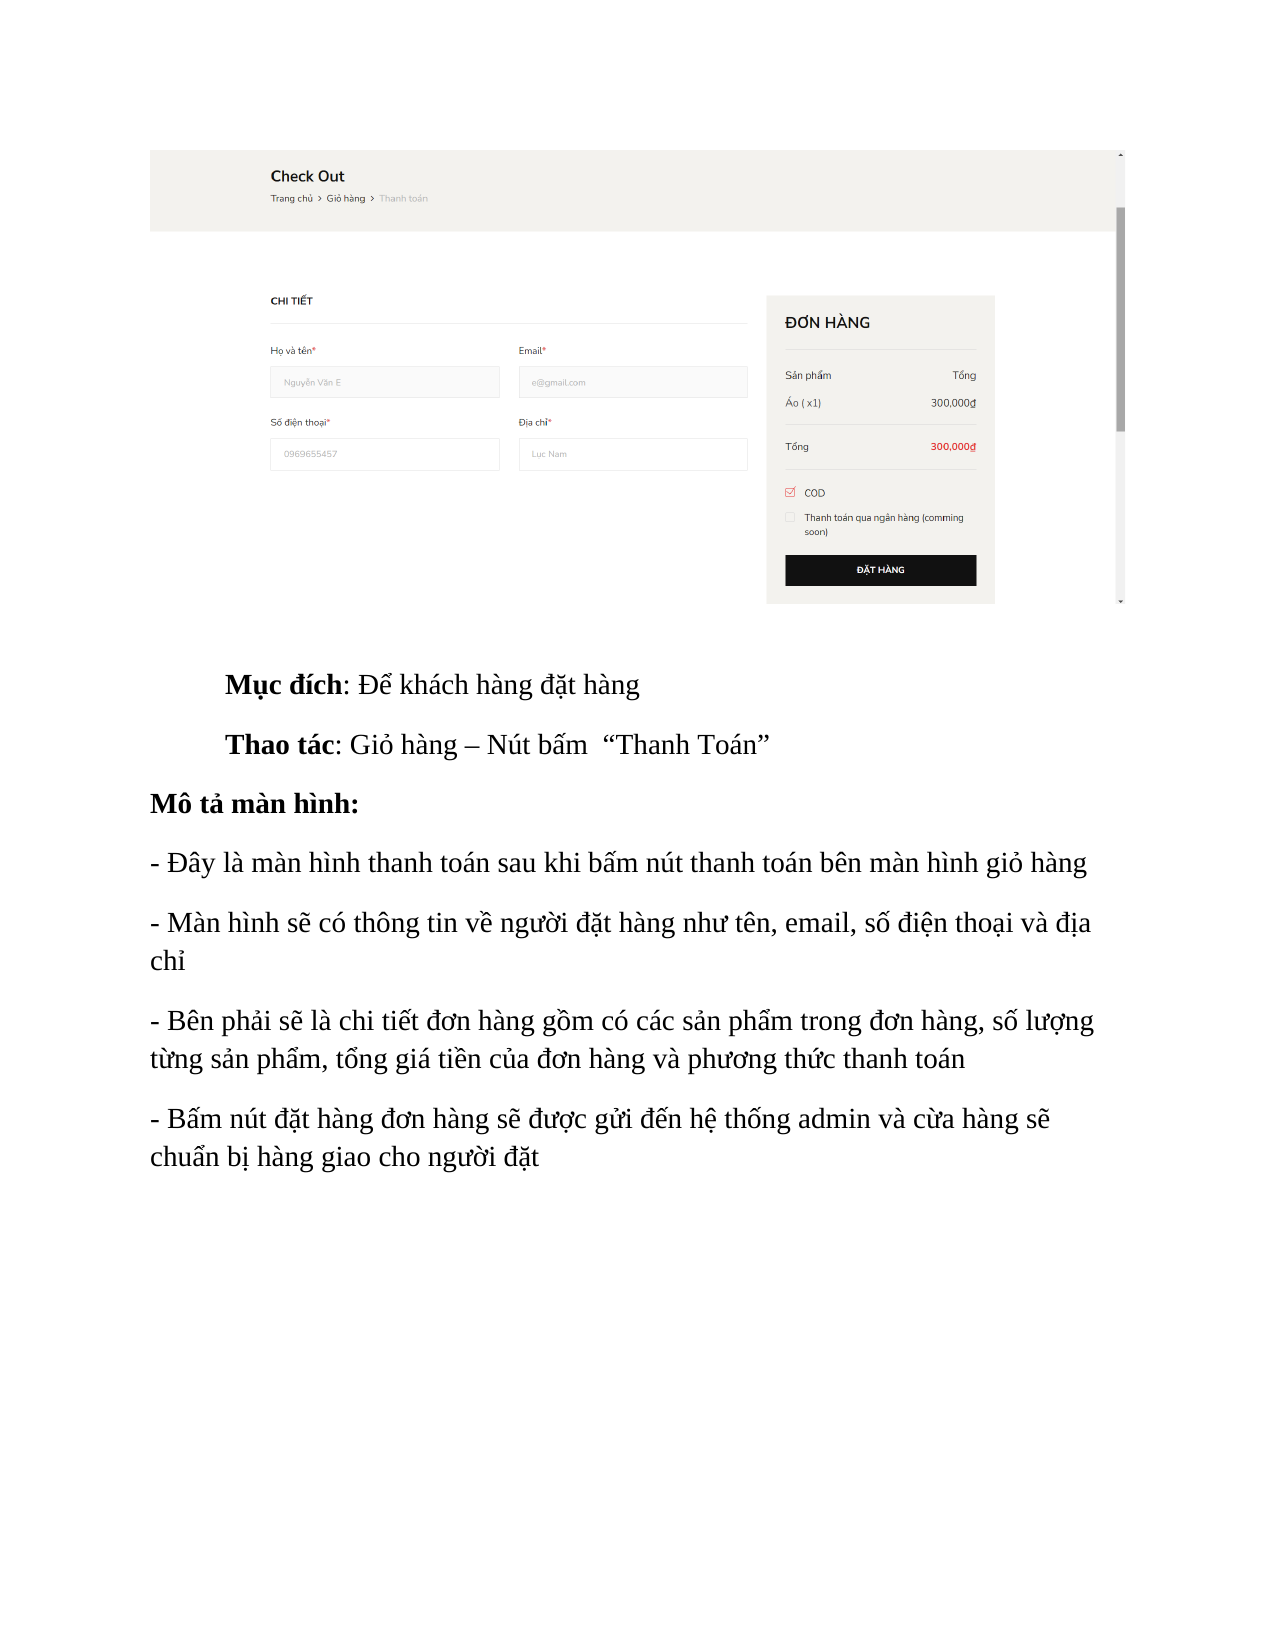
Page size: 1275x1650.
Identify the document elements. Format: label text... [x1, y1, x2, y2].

text - Đây là màn hình thanh toán sau khi bấm nút thanh toán bên màn hình giỏ hàng [150, 846, 1125, 879]
list Mục đích: Để khách hàng đặt hàng [225, 667, 1125, 701]
text - Màn hình sẽ có thông tin về người đặt hàng như tên, email, số điện thoại và địa chỉ [150, 905, 1125, 977]
text Thao tác: Giỏ hàng – Nút bấm “Thanh Toán” [150, 727, 1125, 760]
text - Bên phải sẽ là chi tiết đơn hàng gồm có các sản phẩm trong đơn hàng, số lượng từng sản phẩm, tổng giá tiền của đơn hàng và phương thức thanh toán [150, 1003, 1125, 1075]
text Mô tả màn hình: [150, 786, 1125, 820]
text - Bấm nút đặt hàng đơn hàng sẽ được gửi đến hệ thống admin và cừa hàng sẽ chuẩn bị hàng giao cho người đặt [150, 1101, 1125, 1173]
picture [150, 150, 1125, 604]
